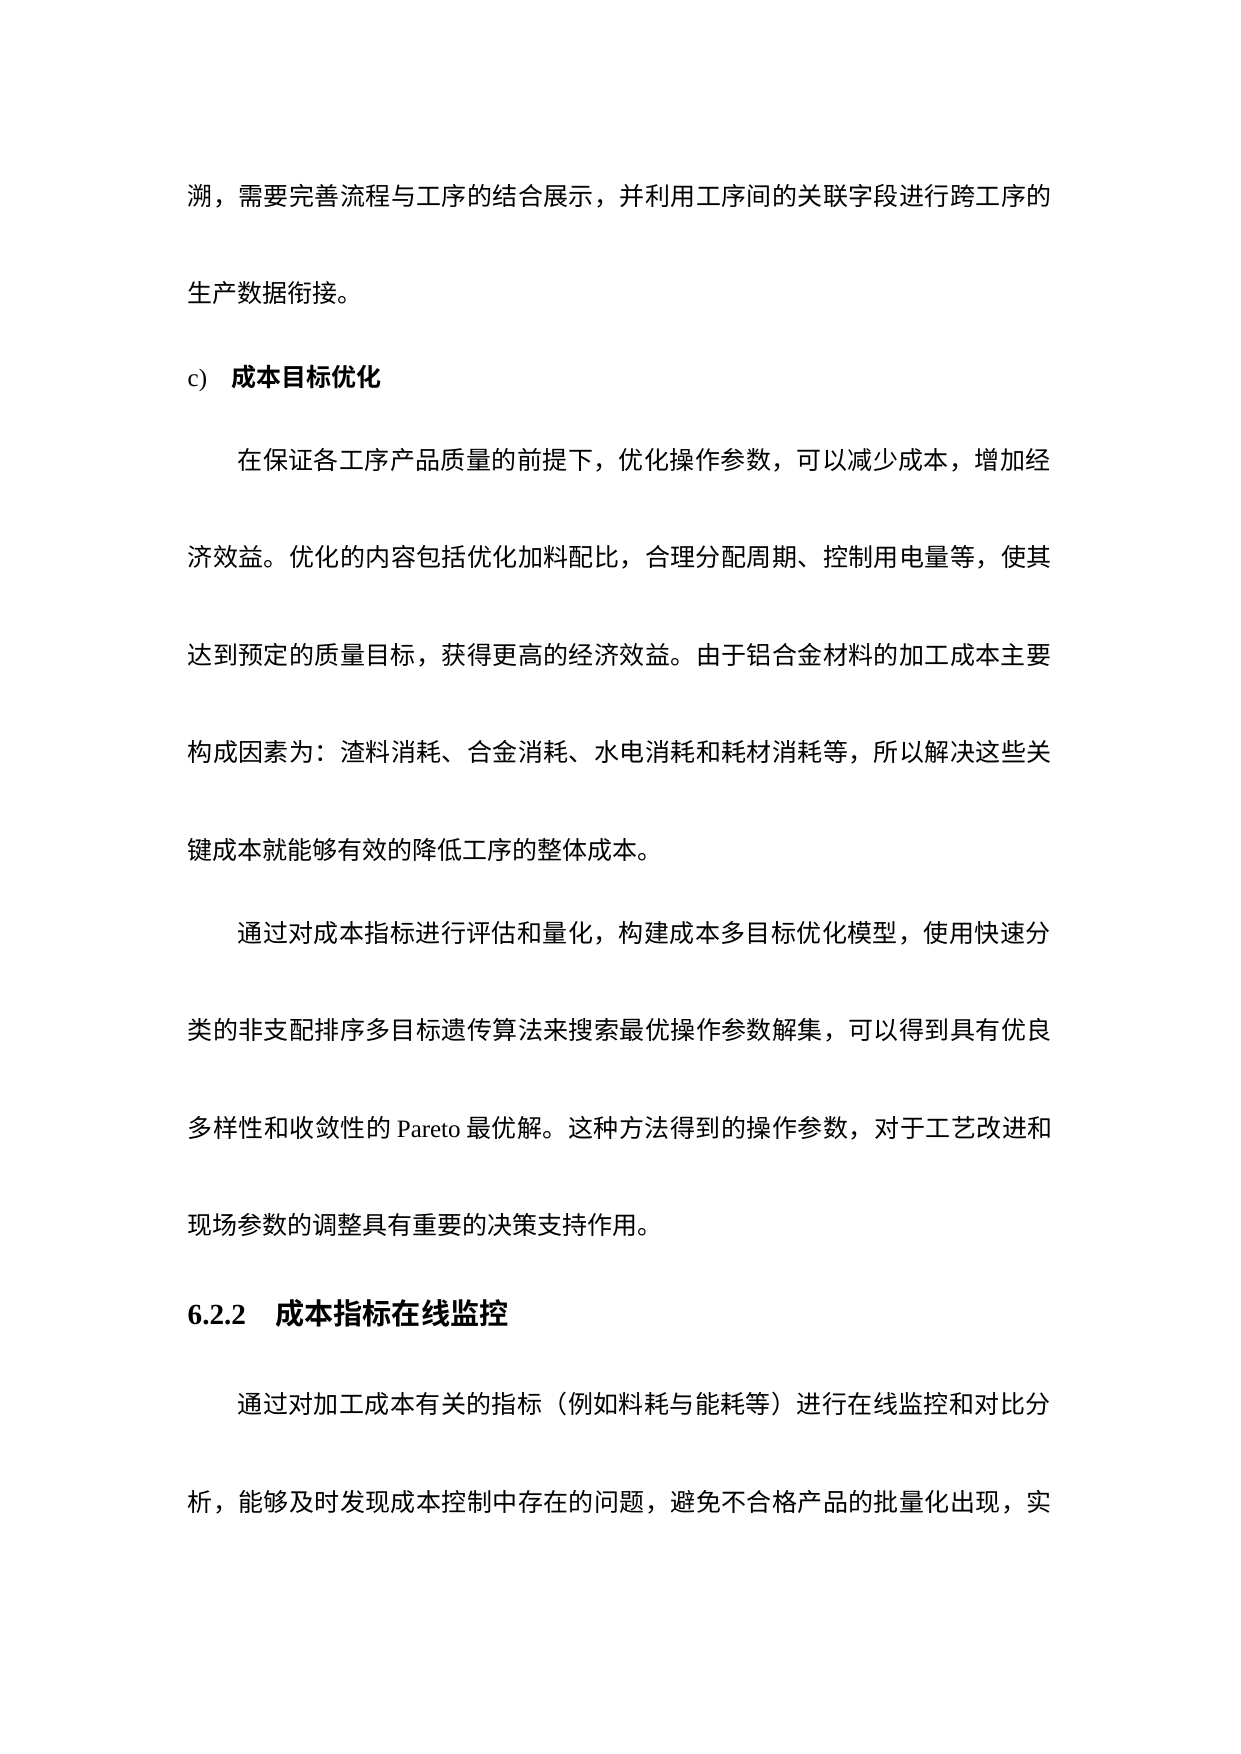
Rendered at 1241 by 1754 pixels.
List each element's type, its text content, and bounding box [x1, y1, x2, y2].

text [187, 162, 1053, 324]
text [187, 1370, 1053, 1533]
subtitle 成本指标在线监控 [187, 1291, 1053, 1333]
text 通过对成本指标进行评估和量化，构建成本多目标优化模型，使用快速分类的非支配排序多目标遗传算法来搜索最优操作参数解集，可以得到具有优良多样性和收敛性的Pareto最优解。这种方法得到的操作参数，对于工艺改进和现场参数的调整具有重要的决策支持作用。 [187, 899, 1053, 1256]
subtitle 成本目标优化 [187, 343, 1053, 408]
text 在保证各工序产品质量的前提下，优化操作参数，可以减少成本，增加经济效益。优化的内容包括优化加料配比，合理分配周期、控制用电量等，使其达到预定的质量目标，获得更高的经济效益。由于铝合金材料的加工成本主要构成因素为：渣料消耗、合金消耗、水电消耗和耗材消耗等，所以解决这些关键成本就能够有效的降低工序的整体成本。 [187, 426, 1053, 881]
